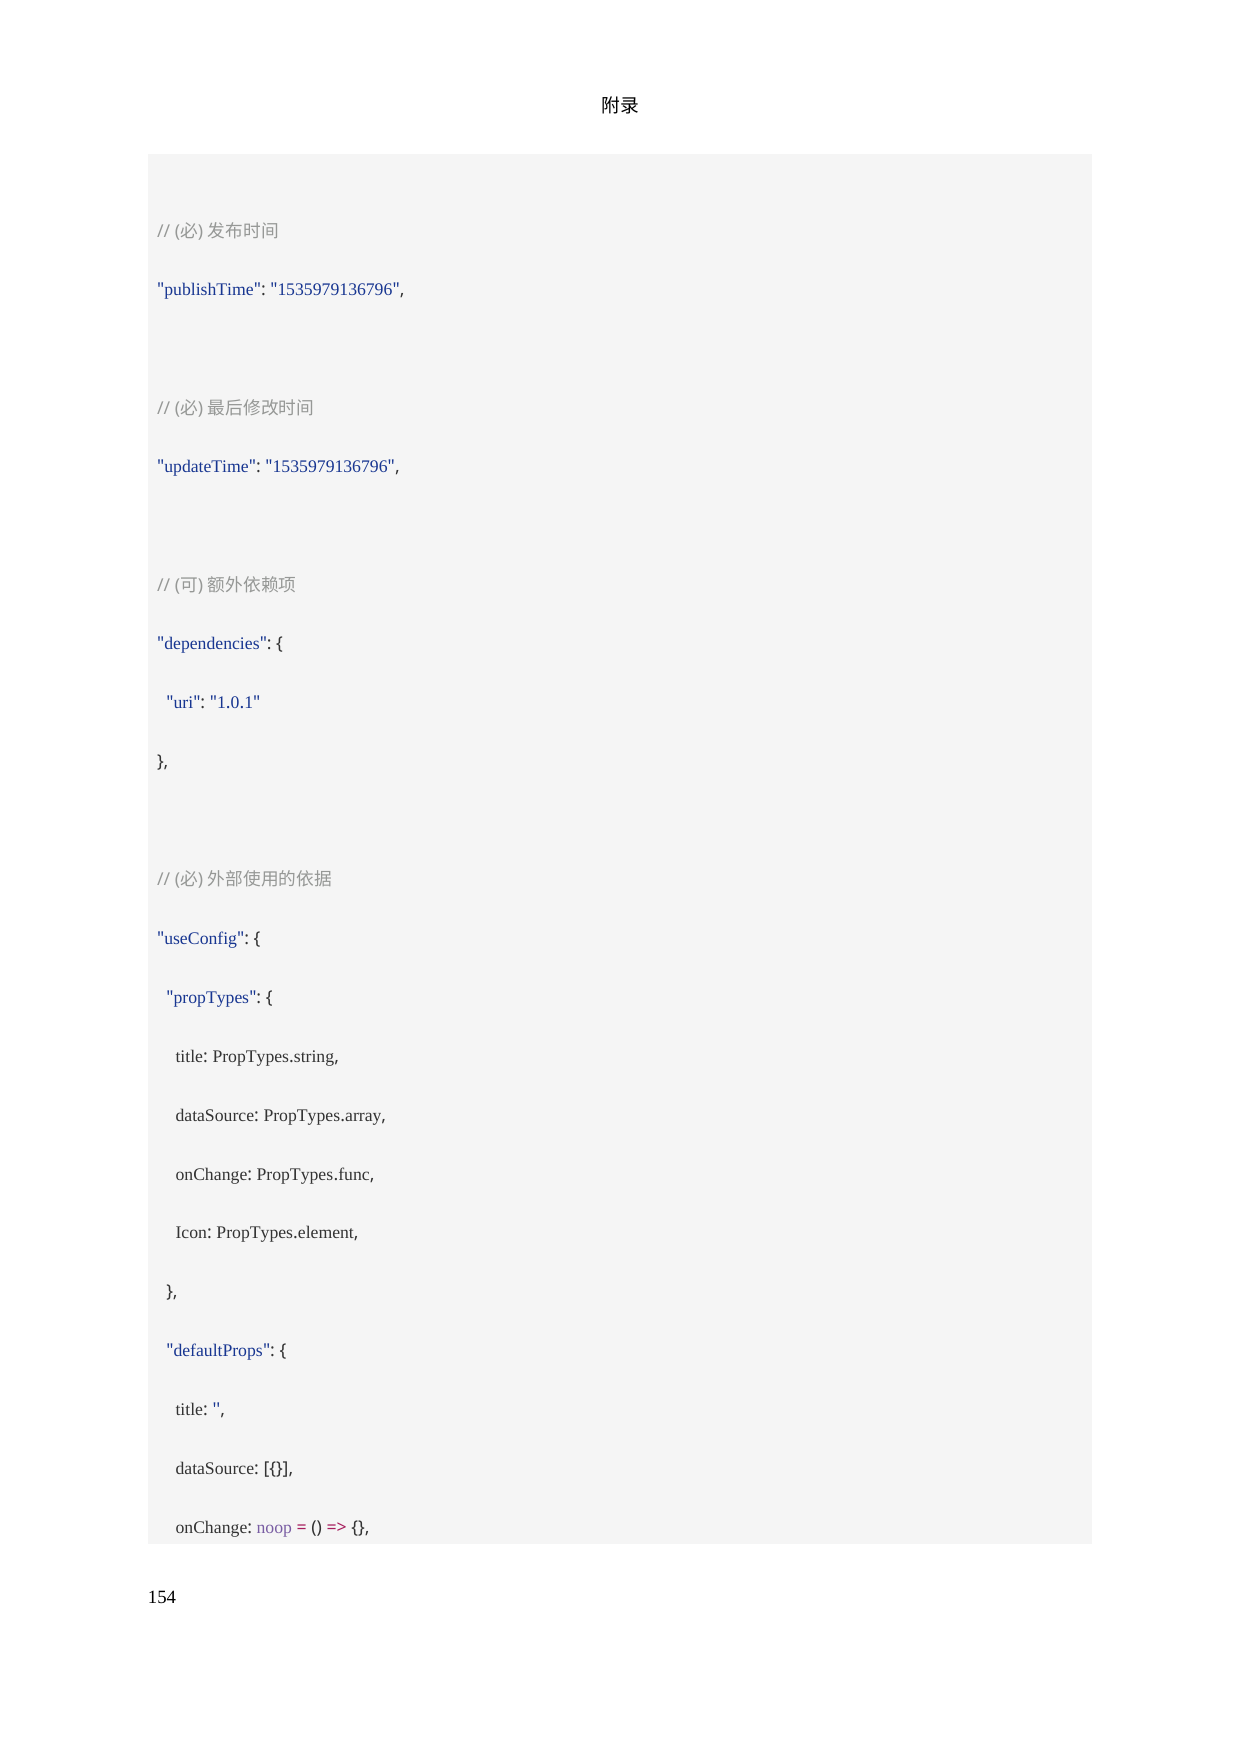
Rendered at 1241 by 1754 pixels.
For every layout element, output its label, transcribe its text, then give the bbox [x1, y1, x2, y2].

text onChange: PropTypes.func, [148, 1156, 1092, 1190]
text // (必) 最后修改时间 [148, 389, 1092, 423]
text "useConfig": { [148, 920, 1092, 954]
text // (必) 发布时间 [148, 213, 1092, 247]
text "updateTime": "1535979136796", [148, 448, 1092, 482]
text "uri": "1.0.1" [148, 684, 1092, 718]
text dataSource: [{}], [148, 1451, 1092, 1485]
text Icon: PropTypes.element, [148, 1215, 1092, 1249]
text "publishTime": "1535979136796", [148, 272, 1092, 306]
text title: PropTypes.string, [148, 1038, 1092, 1072]
text }, [148, 1274, 1092, 1308]
text // (必) 外部使用的依据 [148, 861, 1092, 895]
text "dependencies": { [148, 625, 1092, 659]
text // (可) 额外依赖项 [148, 566, 1092, 600]
text "defaultProps": { [148, 1333, 1092, 1367]
text }, [148, 743, 1092, 777]
text title: '', [148, 1392, 1092, 1426]
text "propTypes": { [148, 979, 1092, 1013]
text dataSource: PropTypes.array, [148, 1097, 1092, 1131]
text onChange: noop = () => {}, [148, 1510, 1092, 1544]
